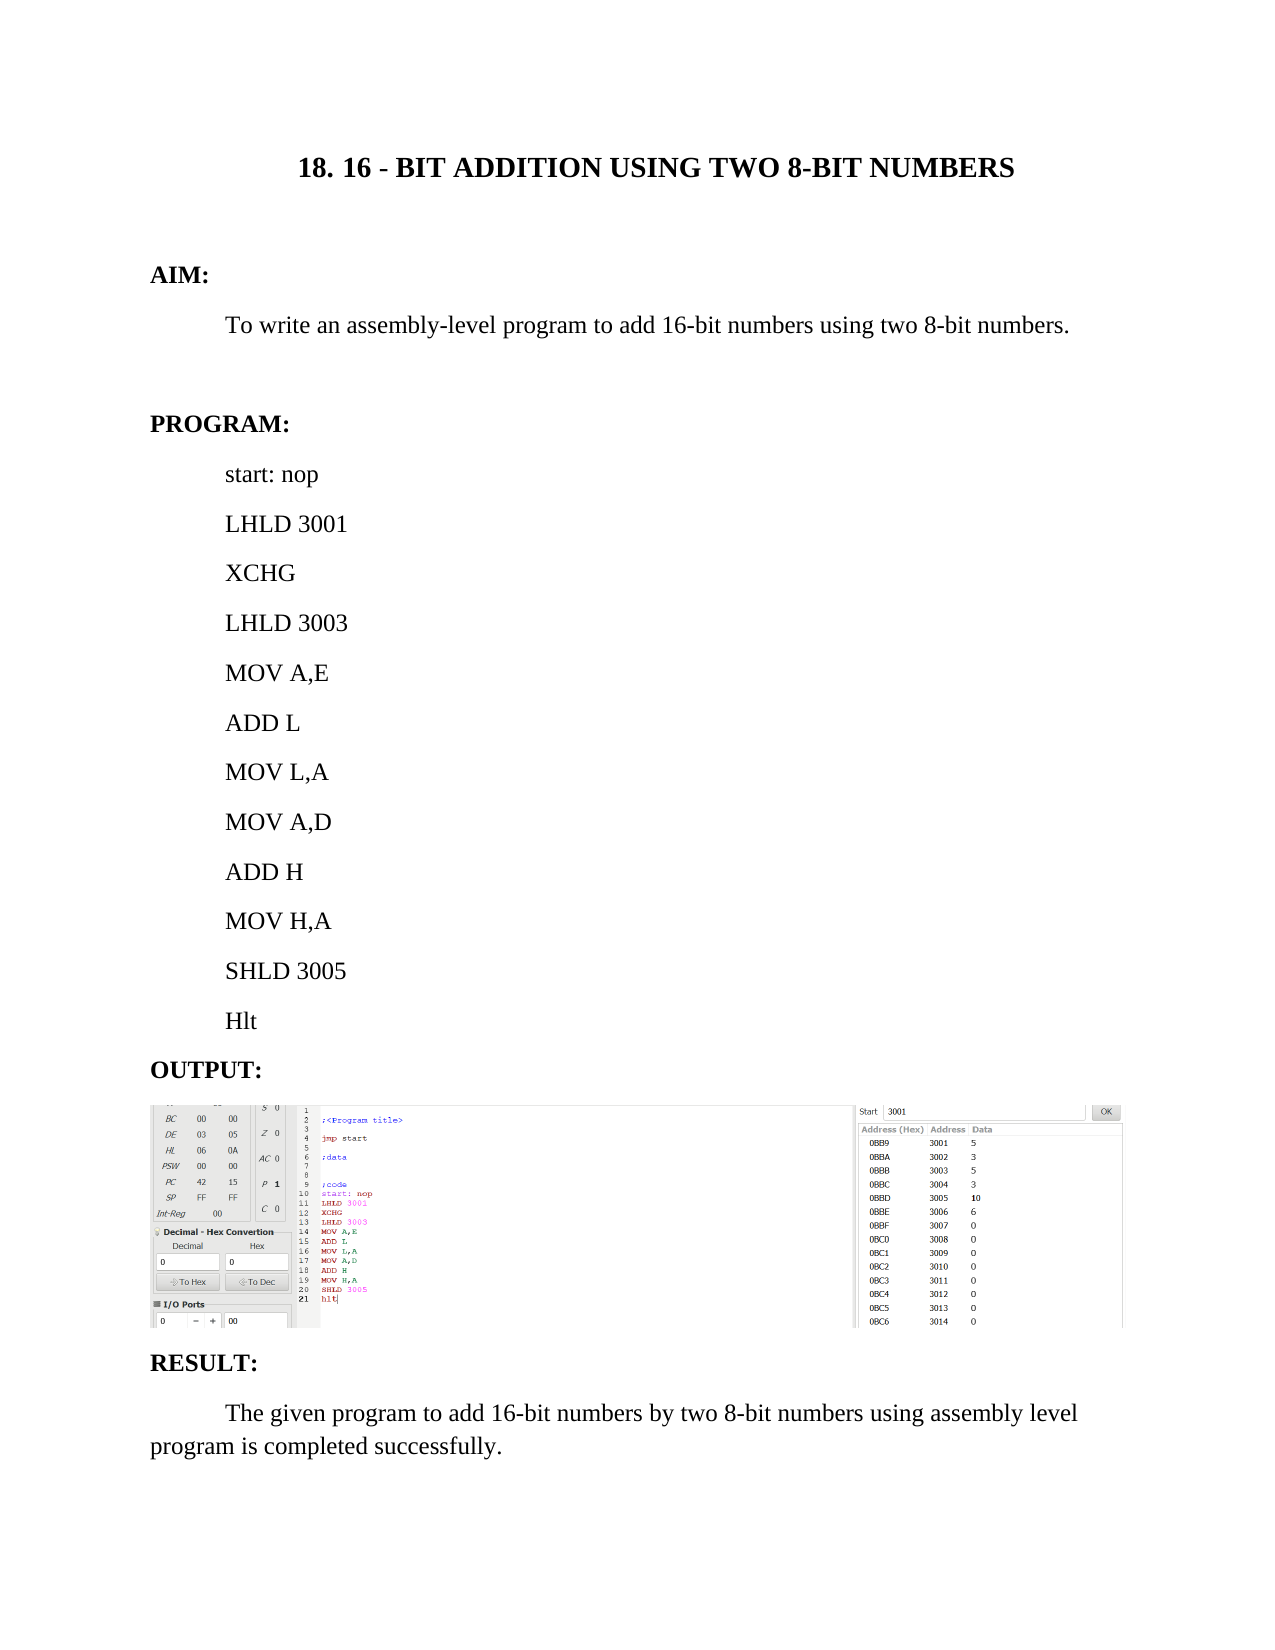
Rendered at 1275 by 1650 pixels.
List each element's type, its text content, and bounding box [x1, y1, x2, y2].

text PROGRAM: [150, 409, 1125, 438]
text LHLD 3003 [150, 608, 1125, 637]
text start: nop [150, 459, 1125, 488]
text To write an assembly-level program to add 16-bit numbers using two 8-bit numbers. [150, 310, 1125, 339]
text MOV A,D [150, 807, 1125, 836]
text RESULT: [150, 1348, 1125, 1377]
text AIM: [150, 260, 1125, 289]
text ADD H [150, 857, 1125, 885]
text OUTPUT: [150, 1055, 1125, 1084]
text MOV L,A [150, 757, 1125, 786]
text LHLD 3001 [150, 509, 1125, 538]
text MOV H,A [150, 906, 1125, 935]
text XCHG [150, 558, 1125, 587]
picture [150, 1105, 1125, 1328]
text SHLD 3005 [150, 956, 1125, 985]
text MOV A,E [150, 658, 1125, 687]
list 16 - BIT ADDITION USING TWO 8-BIT NUMBERS [187, 150, 1125, 183]
text ADD L [150, 708, 1125, 736]
text The given program to add 16-bit numbers by two 8-bit numbers using assembly level program is completed successfully. [150, 1398, 1125, 1460]
text Hlt [150, 1006, 1125, 1034]
